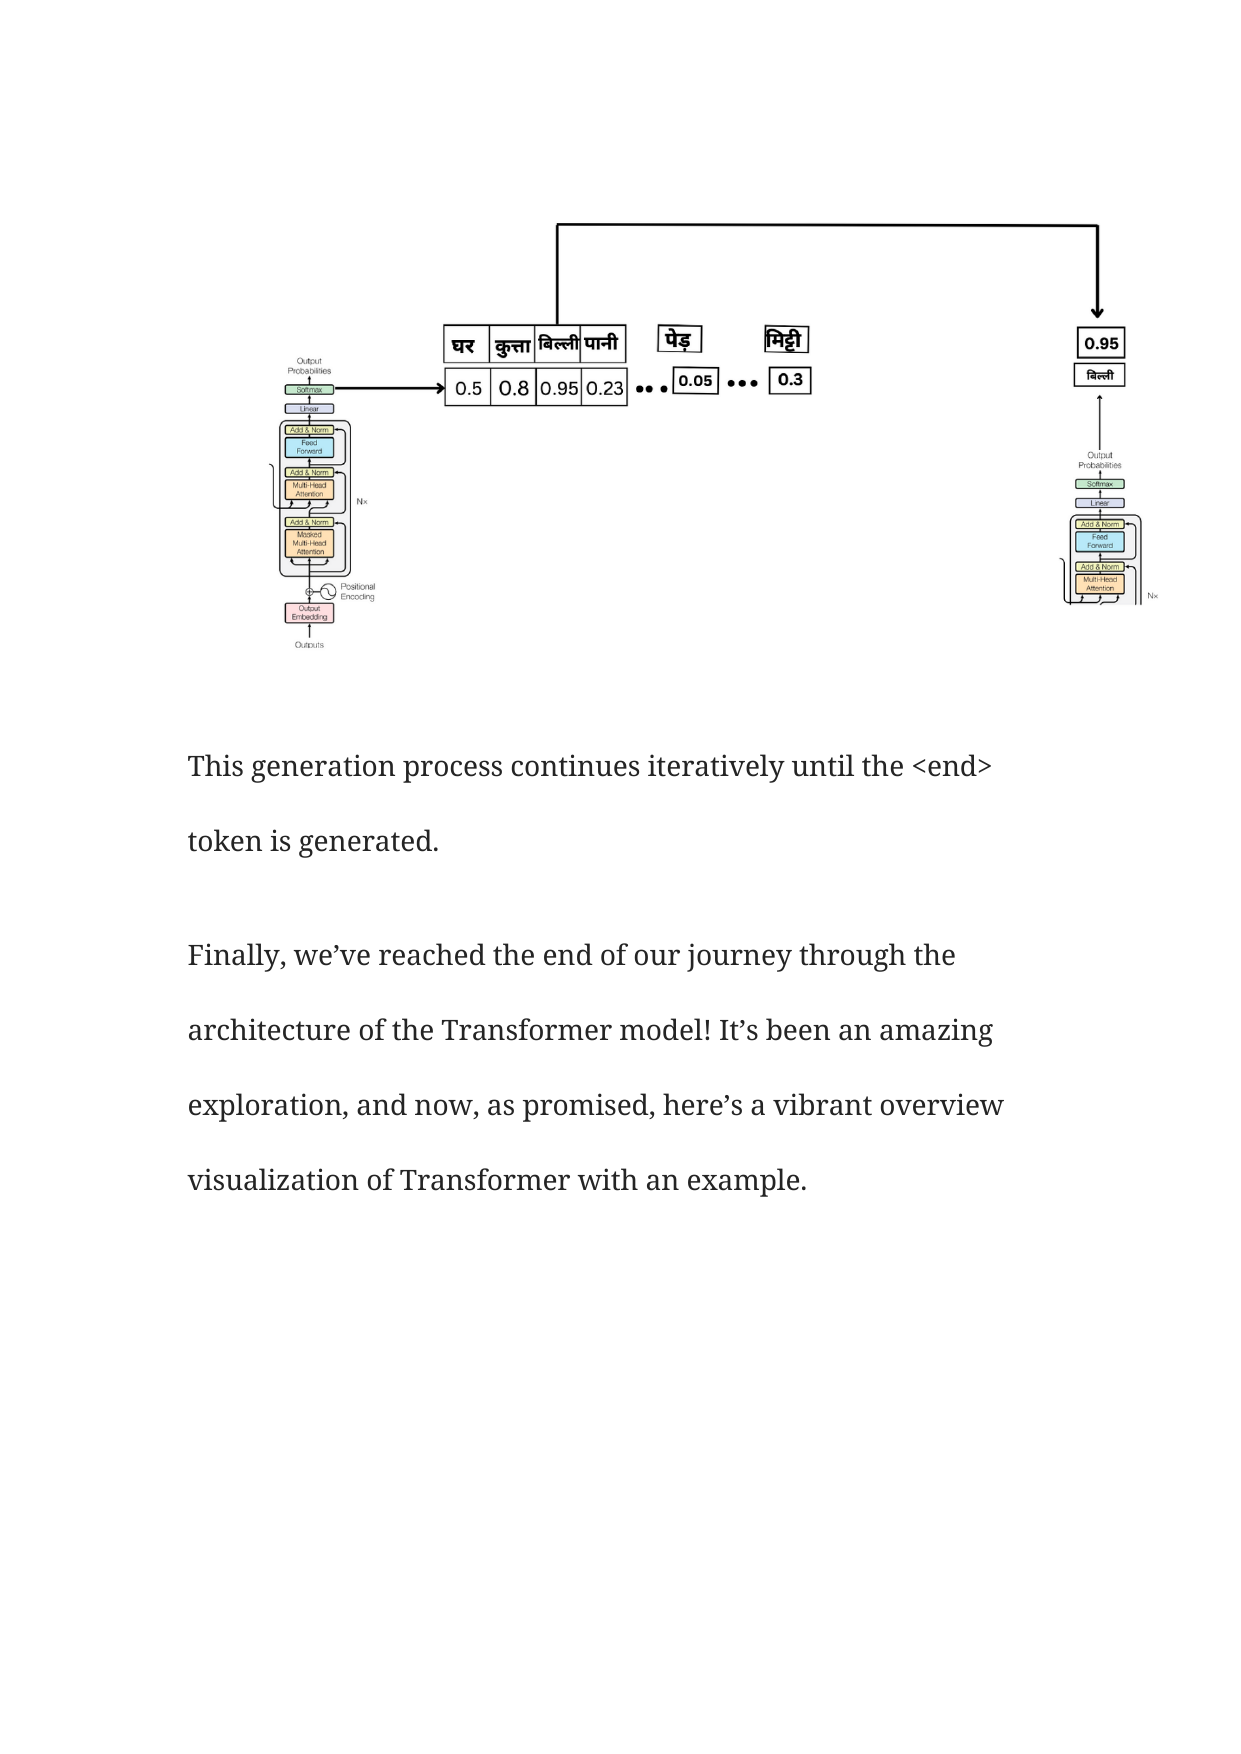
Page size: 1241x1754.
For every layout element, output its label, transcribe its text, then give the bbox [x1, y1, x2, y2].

text This generation process continues iteratively until the <end> token is generated. [187, 728, 1053, 878]
picture [187, 164, 1233, 665]
text Finally, we’ve reached the end of our journey through the architecture of the Transformer model! It’s been an amazing exploration, and now, as promised, here’s a vibrant overview visualization of Transformer with an example. [187, 917, 1053, 1217]
